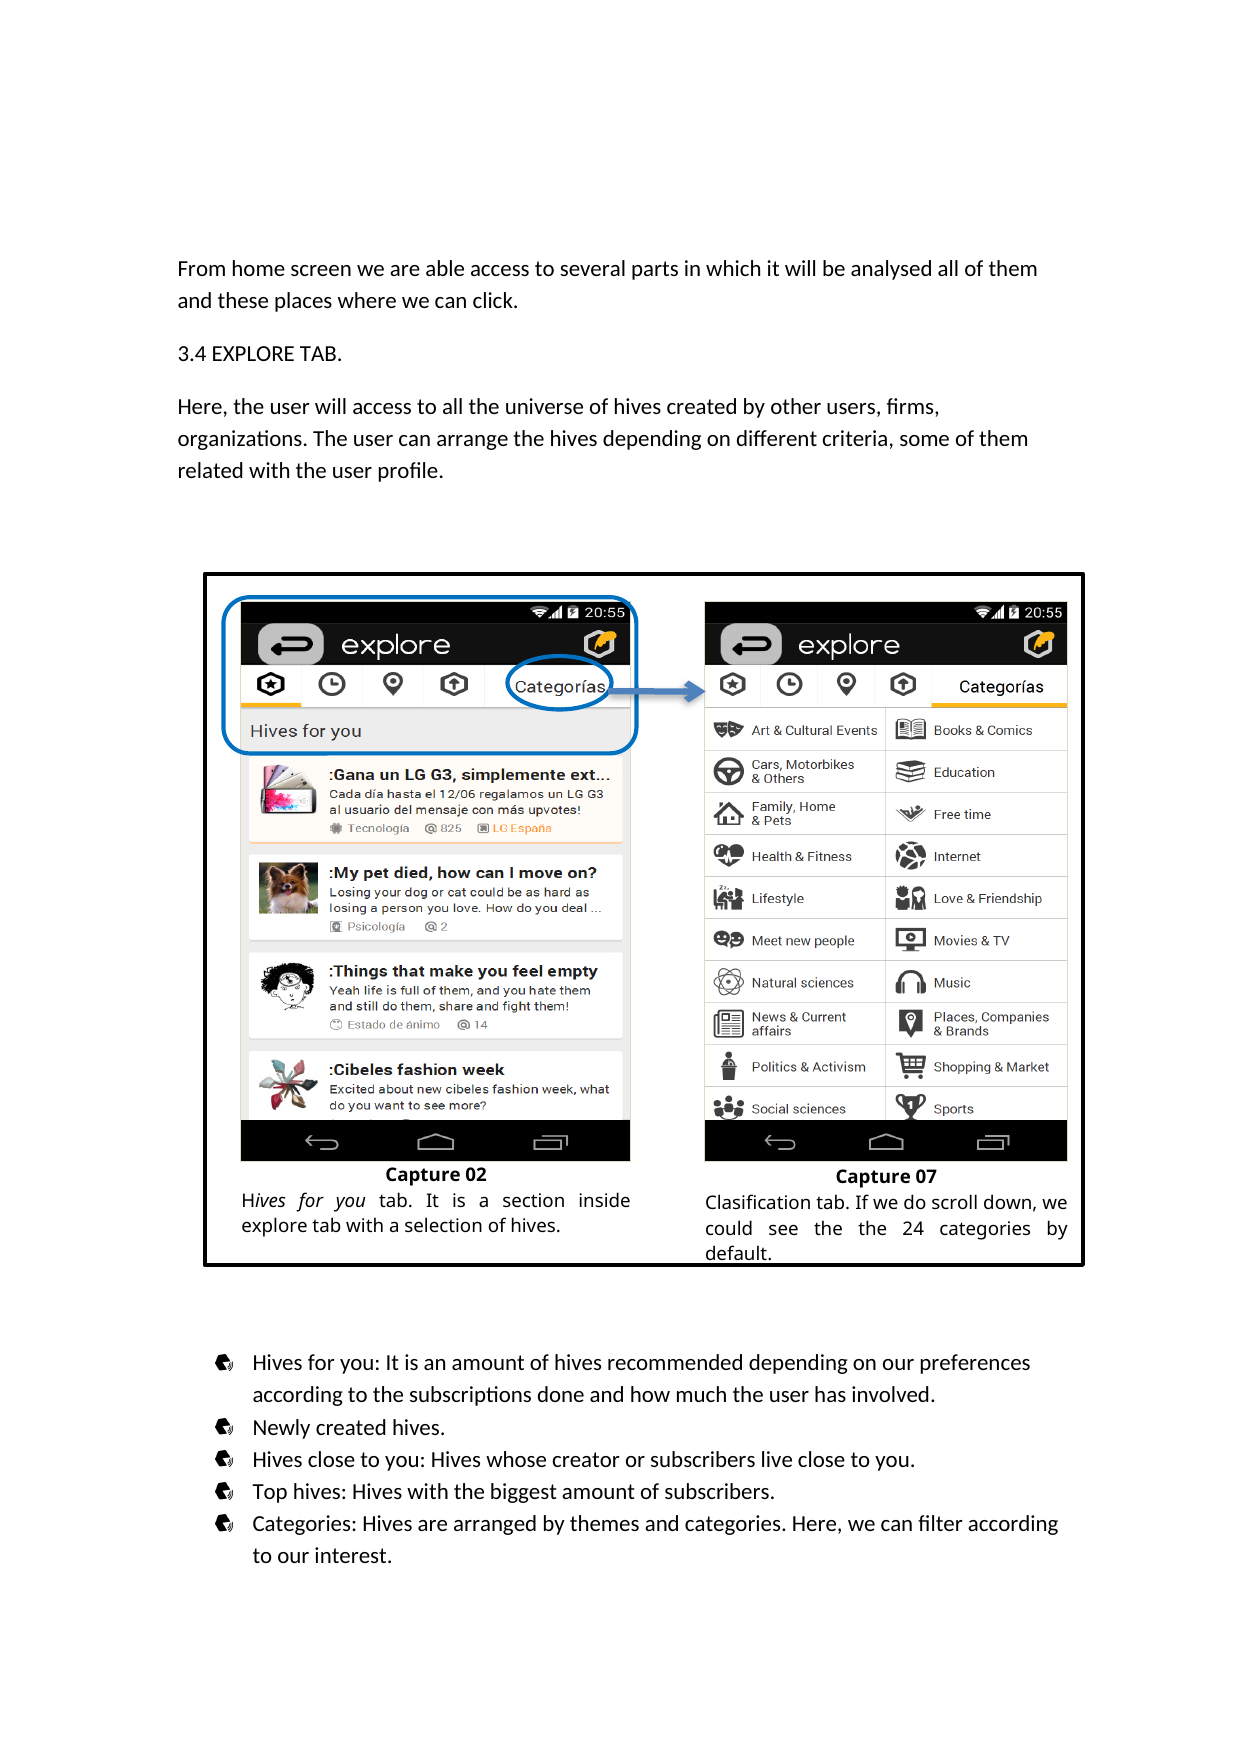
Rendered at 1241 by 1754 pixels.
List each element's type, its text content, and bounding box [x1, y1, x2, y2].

list Hives for you: It is an amount of hives recommended depending on our preferences according to the subscriptions done and how much the user has involved. [215, 1348, 1063, 1408]
picture [215, 1354, 233, 1371]
list Top hives: Hives with the biggest amount of subscribers. [215, 1477, 1063, 1505]
picture [215, 1514, 233, 1532]
text From home screen we are able access to several parts in which it will be analysed all of them and these places where we can click. [177, 254, 1063, 314]
picture [215, 1418, 233, 1435]
picture [705, 602, 1067, 1161]
picture [241, 749, 630, 1161]
picture [241, 602, 630, 751]
picture [215, 1450, 233, 1467]
list Newly created hives. [215, 1413, 1063, 1441]
list Hives close to you: Hives whose creator or subscribers live close to you. [215, 1445, 1063, 1473]
text 3.4 EXPLORE TAB. [177, 339, 1063, 367]
picture [215, 1482, 233, 1500]
list Categories: Hives are arranged by themes and categories. Here, we can filter according to our interest. [215, 1509, 1063, 1569]
text Here, the user will access to all the universe of hives created by other users, firms, organizations. The user can arrange the hives depending on different criteria, some of them related with the user profile. [177, 392, 1063, 484]
picture [510, 659, 609, 707]
